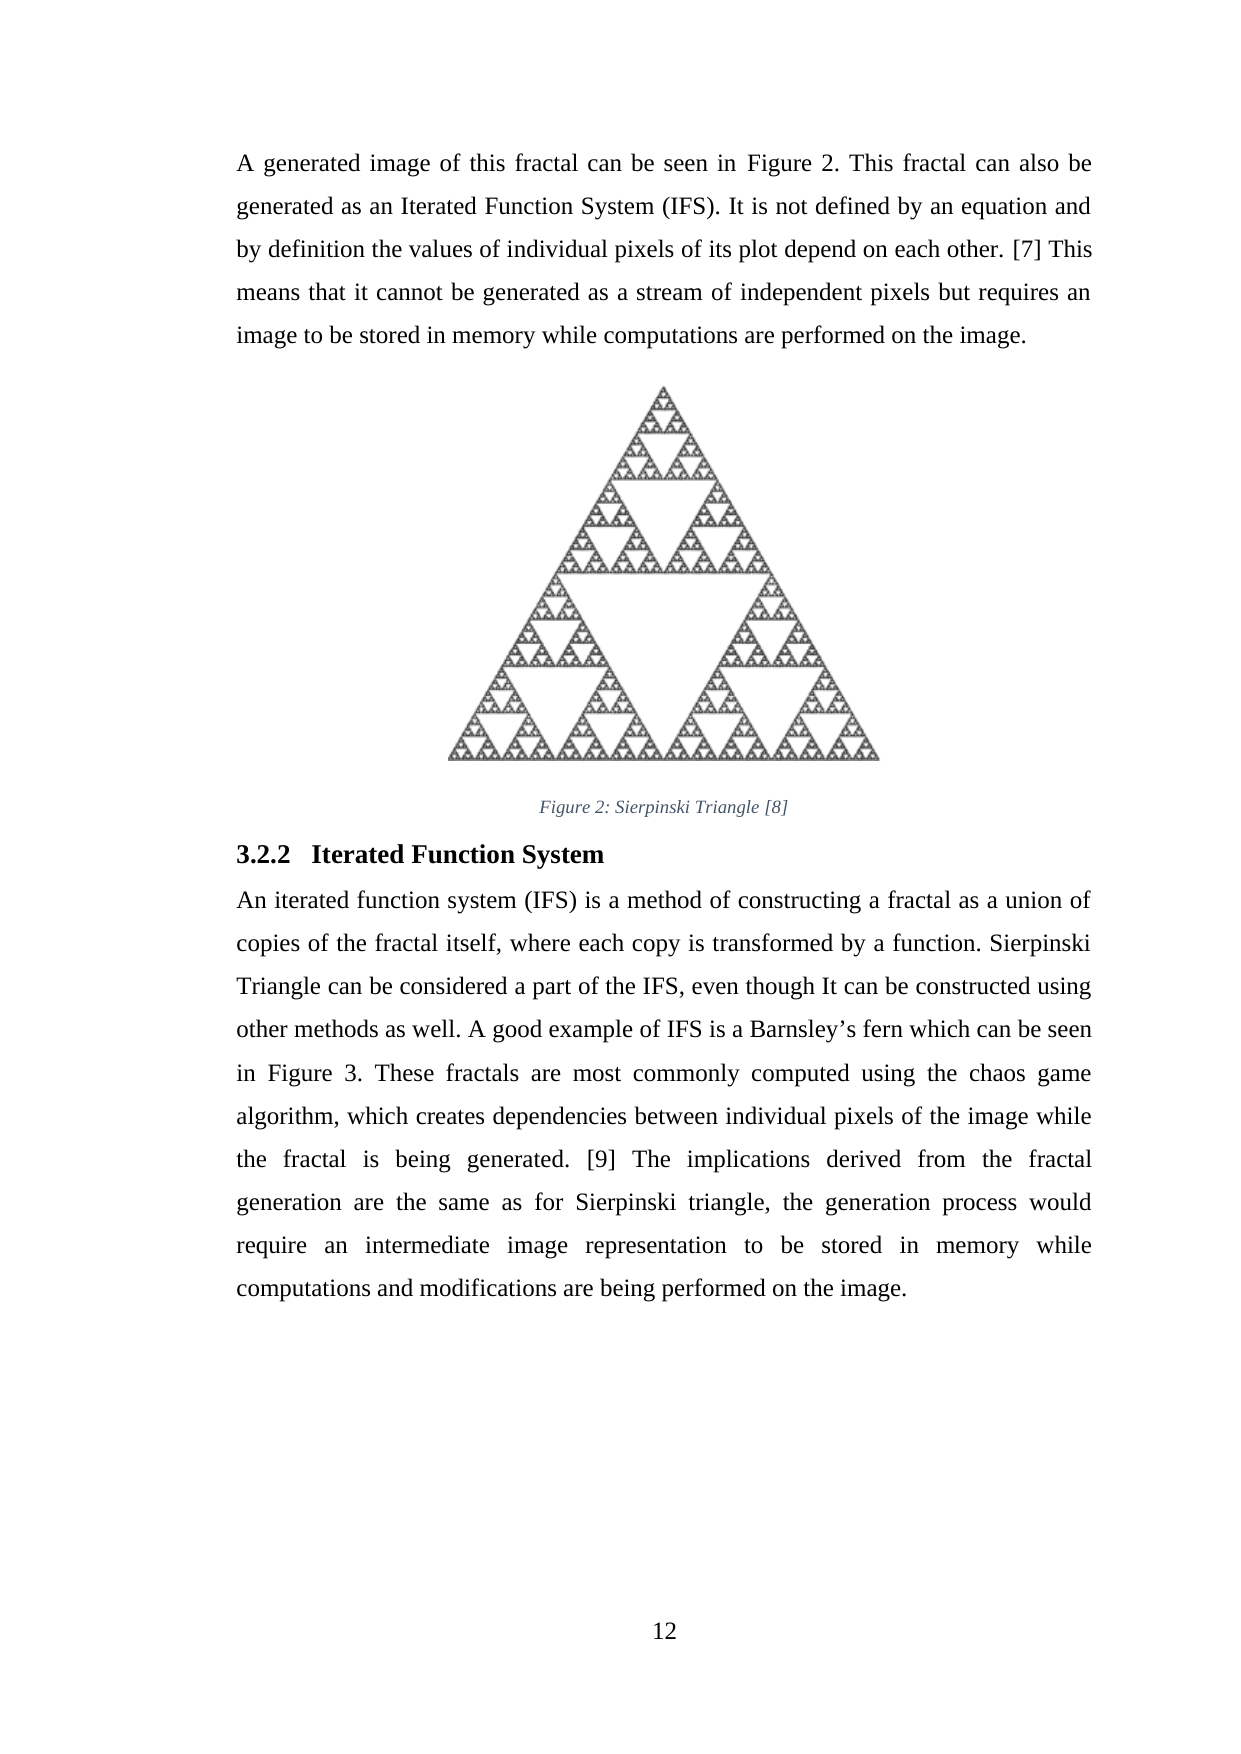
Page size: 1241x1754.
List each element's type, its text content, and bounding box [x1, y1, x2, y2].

text A generated image of this fractal can be seen in figure 2. This fractal can also be generated as an Iterated Function System (IFS). It is not defined by an equation and by definition the values of individual pixels of its plot depend on each other. This means that it cannot be generated as a stream of independent pixels but requires an image to be stored in memory while computations are performed on the image. [236, 148, 1092, 349]
picture [447, 384, 881, 761]
text An iterated function system (IFS) is a method of constructing a fractal as a union of copies of the fractal itself, where each copy is transformed by a function. Sierpinski Triangle can be considered a part of the IFS, even though It can be constructed using other methods as well. A good example of IFS is a Barnsley’s fern which can be seen in figure 3. These fractals are most commonly computed using the chaos game algorithm, which creates dependencies between individual pixels of the image while the fractal is being generated. The implications derived from the fractal generation are the same as for Sierpinski triangle, the generation process would require an intermediate image representation to be stored in memory while computations and modifications are being performed on the image. [236, 885, 1092, 1302]
text Figure 2: Sierpinski Triangle [236, 796, 1092, 818]
subtitle Iterated Function System [236, 838, 1092, 870]
